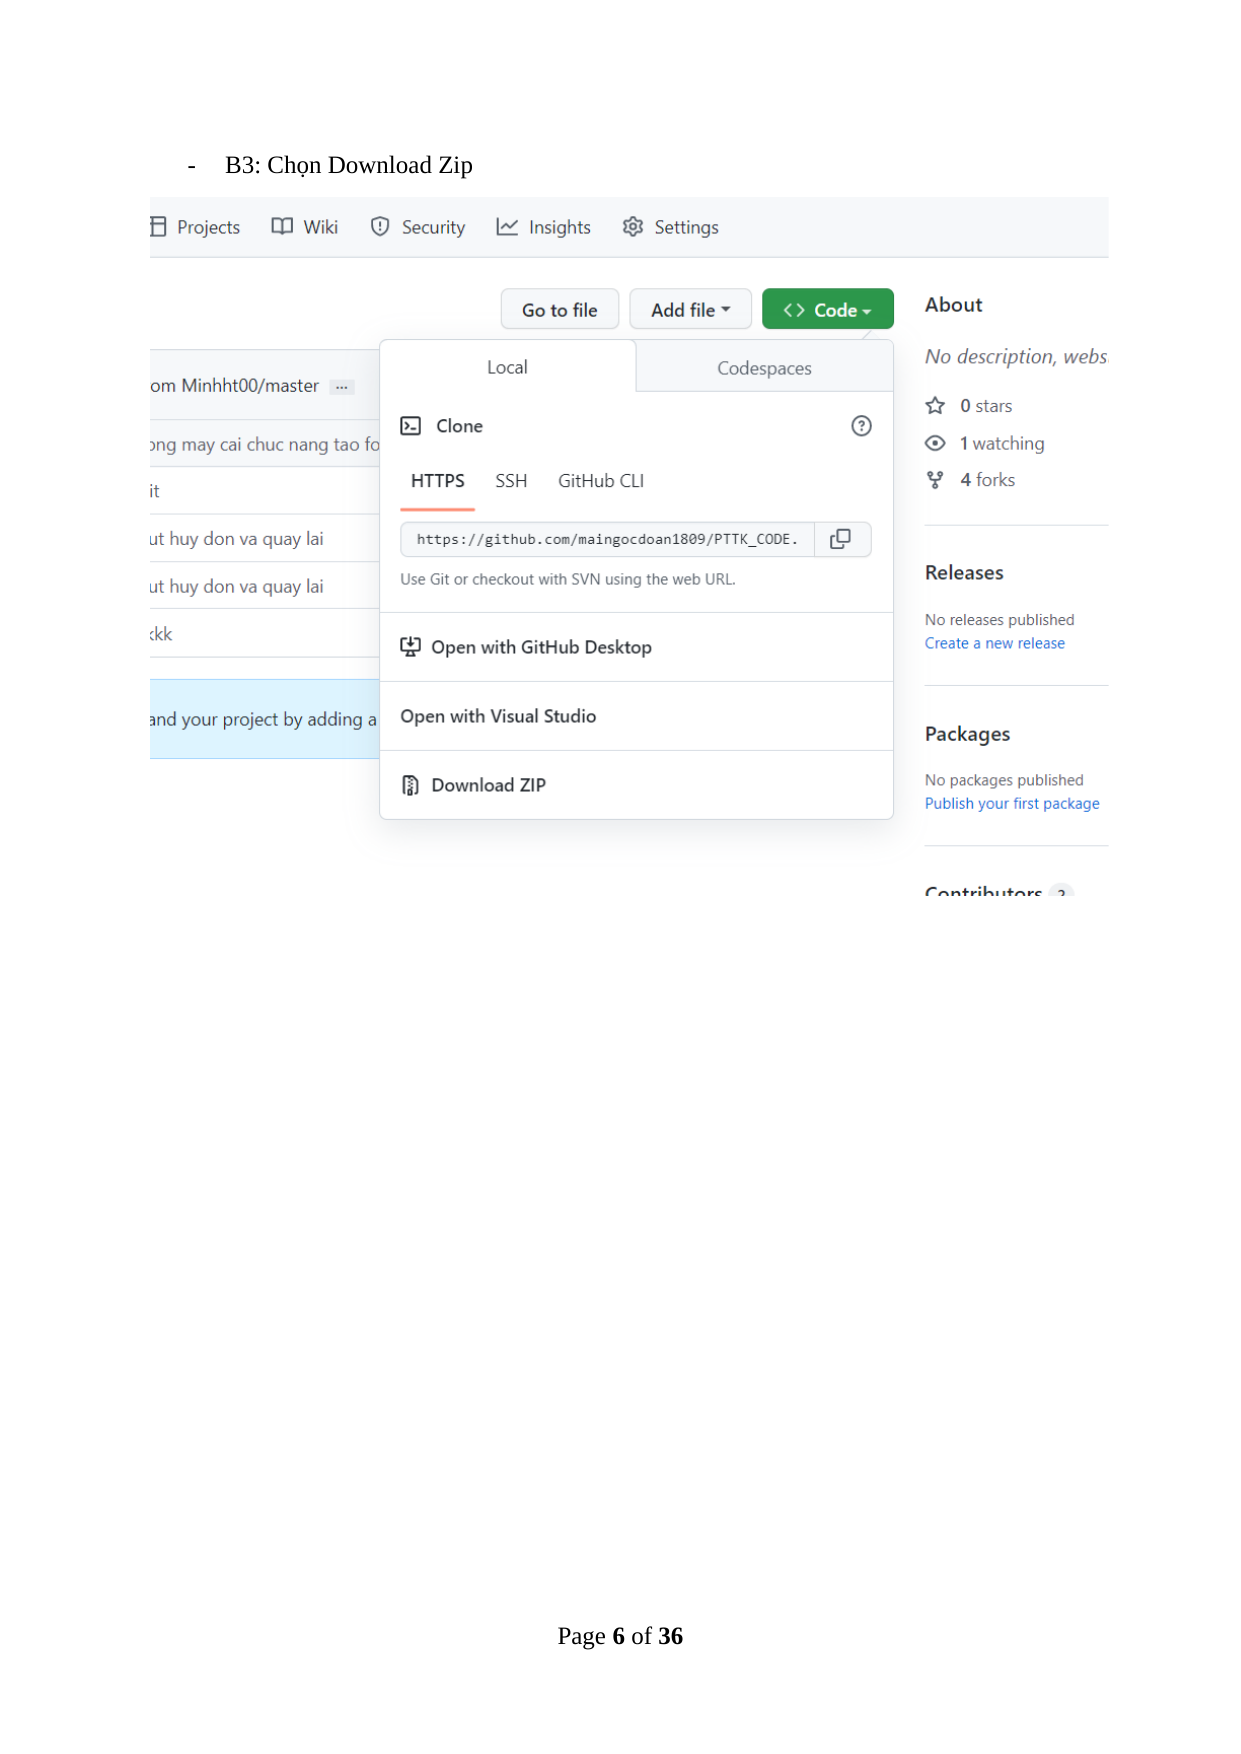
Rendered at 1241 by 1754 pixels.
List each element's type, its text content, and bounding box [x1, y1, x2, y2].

picture [150, 197, 1109, 896]
list B3: Chọn Download Zip [187, 150, 1090, 179]
